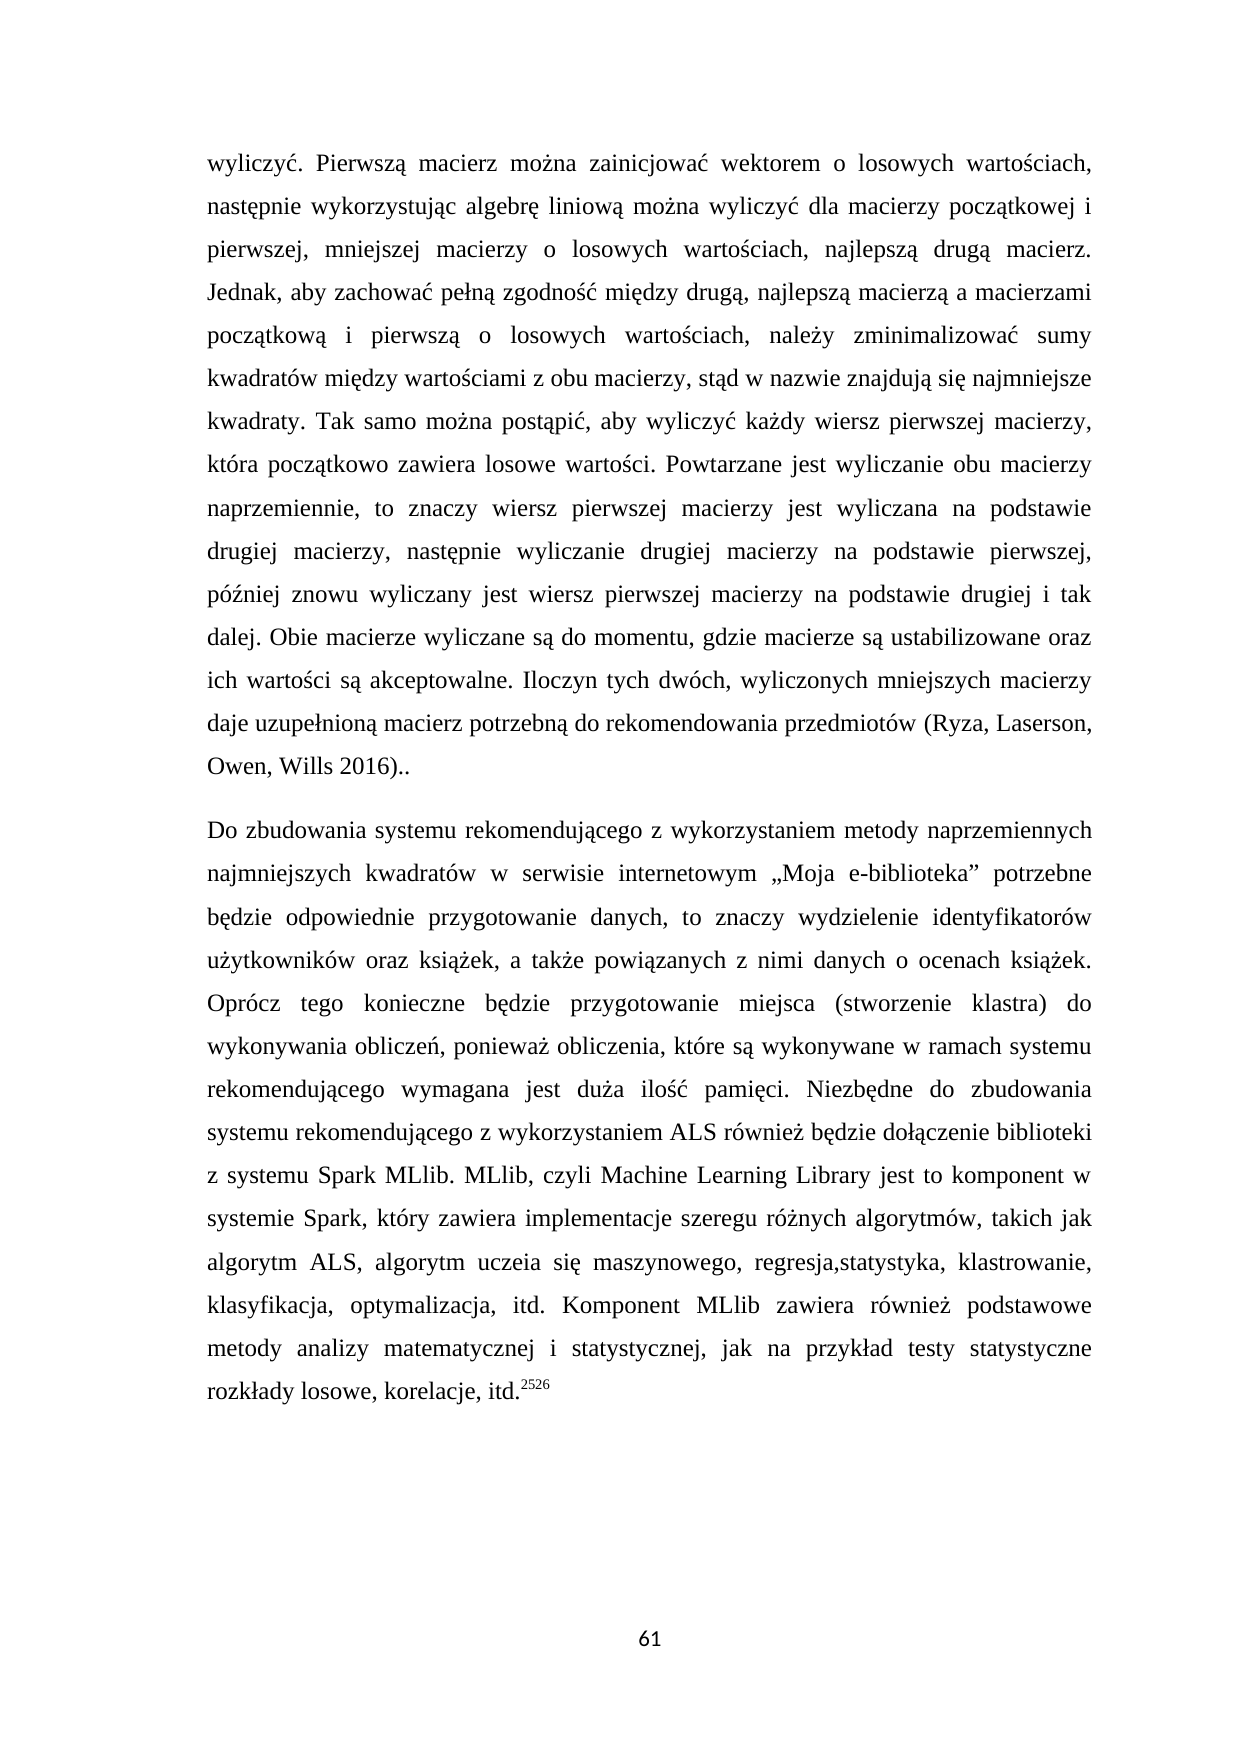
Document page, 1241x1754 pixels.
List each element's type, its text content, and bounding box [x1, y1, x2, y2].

text Do zbudowania systemu rekomendującego z wykorzystaniem metody naprzemiennych najmniejszych kwadratów w serwisie internetowym „Moja e-biblioteka” potrzebne będzie odpowiednie przygotowanie danych, to znaczy wydzielenie identyfikatorów użytkowników oraz książek, a także powiązanych z nimi danych o ocenach książek. Oprócz tego konieczne będzie przygotowanie miejsca (stworzenie klastra) do wykonywania obliczeń, ponieważ obliczenia, które są wykonywane w ramach systemu rekomendującego wymagana jest duża ilość pamięci. Niezbędne do zbudowania systemu rekomendującego z wykorzystaniem ALS również będzie dołączenie biblioteki z systemu Spark MLlib. MLlib, czyli Machine Learning Library jest to komponent w systemie Spark, który zawiera implementacje szeregu różnych algorytmów, takich jak algorytm ALS, algorytm uczeia się maszynowego, regresja,statystyka, klastrowanie, klasyfikacja, optymalizacja, itd. Komponent MLlib zawiera również podstawowe metody analizy matematycznej i statystycznej, jak na przykład testy statystyczne rozkłady losowe, korelacje, itd. [207, 815, 1092, 1405]
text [207, 148, 1092, 780]
